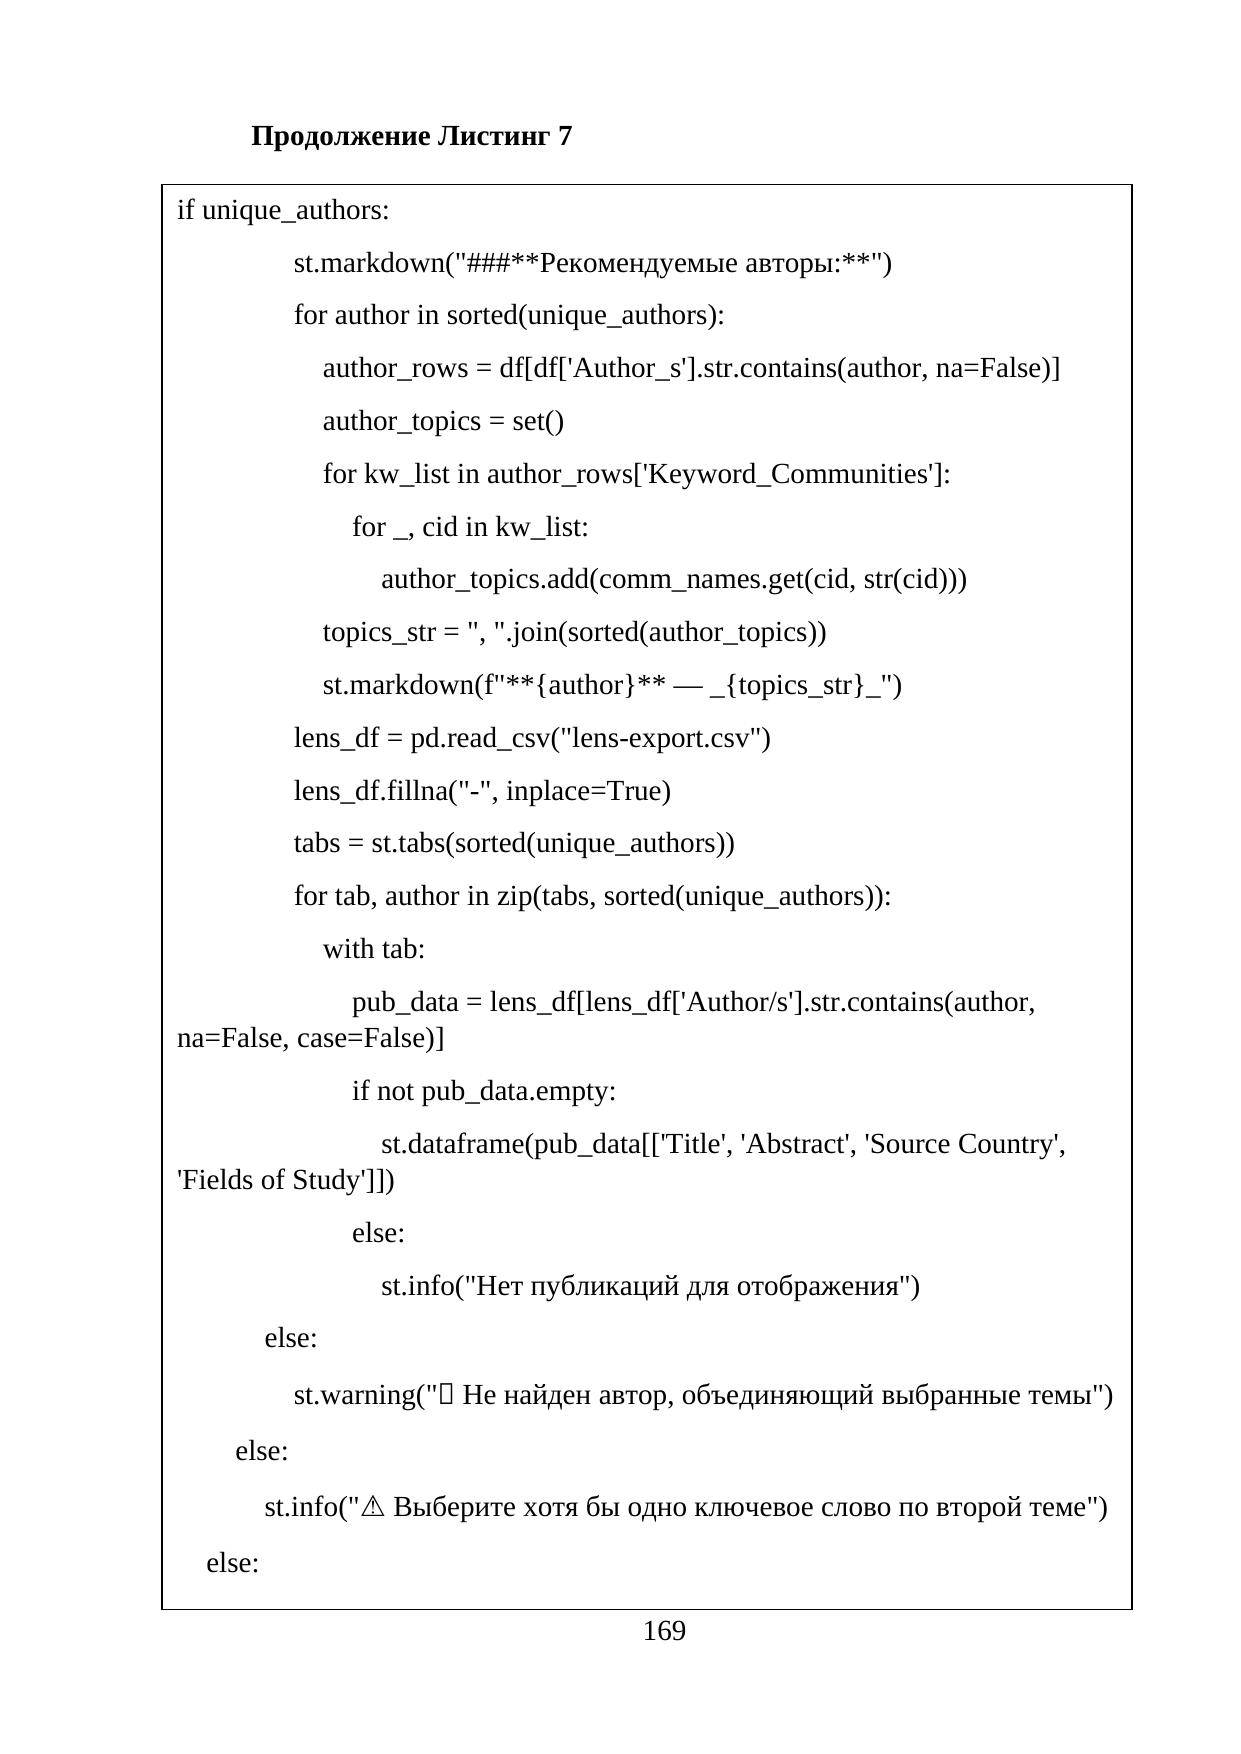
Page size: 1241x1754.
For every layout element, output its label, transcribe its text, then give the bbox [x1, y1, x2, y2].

list Продолжение Листинг 7 [177, 118, 1152, 152]
